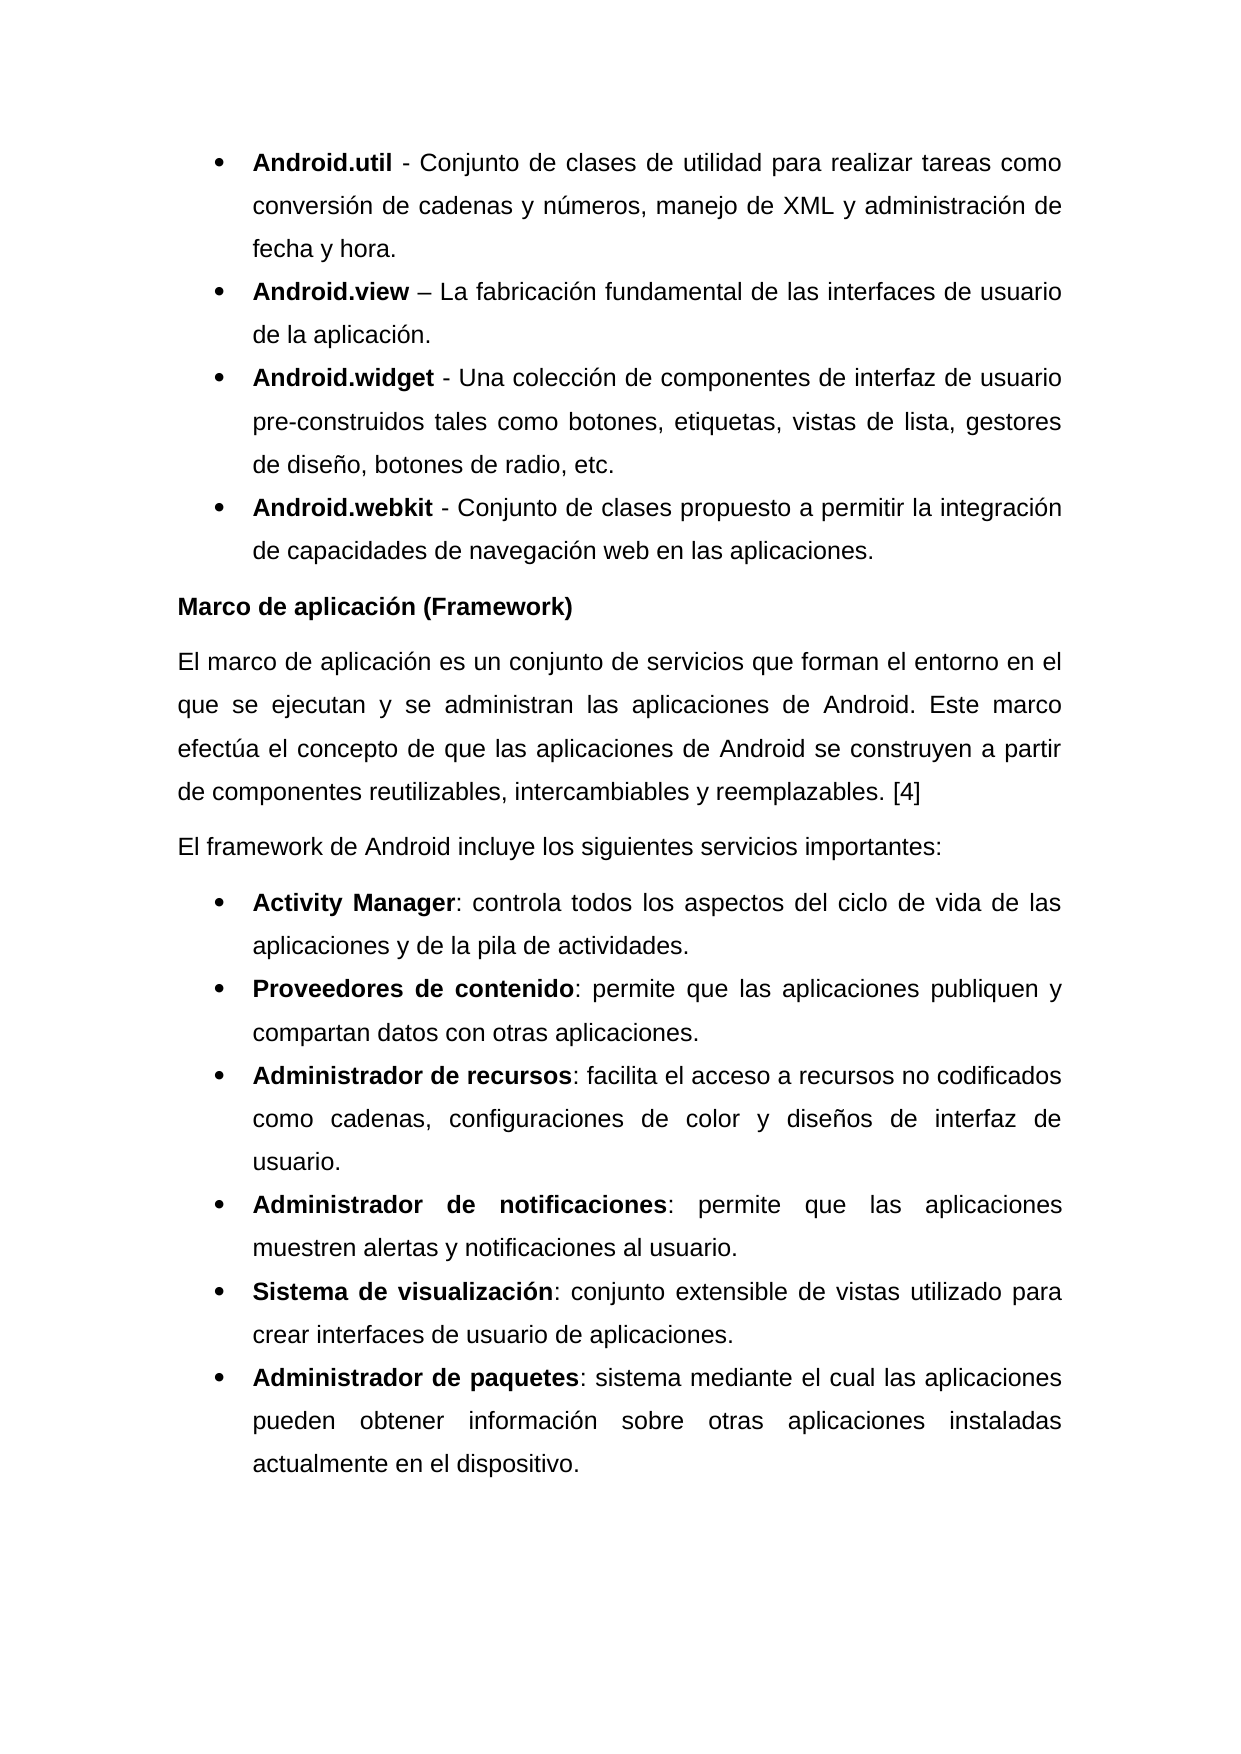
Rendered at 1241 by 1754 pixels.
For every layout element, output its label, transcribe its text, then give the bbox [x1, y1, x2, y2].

list Administrador de recursos: facilita el acceso a recursos no codificados como cadenas, configuraciones de color y diseños de interfaz de usuario. [215, 1061, 1063, 1176]
list Activity Manager: controla todos los aspectos del ciclo de vida de las aplicaciones y de la pila de actividades. [215, 888, 1063, 960]
list Android.widget - Una colección de componentes de interfaz de usuario pre-construidos tales como botones, etiquetas, vistas de lista, gestores de diseño, botones de radio, etc. [215, 363, 1063, 478]
list Proveedores de contenido: permite que las aplicaciones publiquen y compartan datos con otras aplicaciones. [215, 974, 1063, 1046]
text El marco de aplicación es un conjunto de servicios que forman el entorno en el que se ejecutan y se administran las aplicaciones de Android. Este marco efectúa el concepto de que las aplicaciones de Android se construyen a partir de componentes reutilizables, intercambiables y reemplazables. [177, 647, 1063, 806]
list Android.util - Conjunto de clases de utilidad para realizar tareas como conversión de cadenas y números, manejo de XML y administración de fecha y hora. [215, 148, 1063, 263]
list Administrador de paquetes: sistema mediante el cual las aplicaciones pueden obtener información sobre otras aplicaciones instaladas actualmente en el dispositivo. [215, 1363, 1063, 1478]
text El framework de Android incluye los siguientes servicios importantes: [177, 832, 1063, 861]
list Sistema de visualización: conjunto extensible de vistas utilizado para crear interfaces de usuario de aplicaciones. [215, 1277, 1063, 1348]
text Marco de aplicación (Framework) [177, 592, 1063, 621]
list Administrador de notificaciones: permite que las aplicaciones muestren alertas y notificaciones al usuario. [215, 1190, 1063, 1262]
list Android.webkit - Conjunto de clases propuesto a permitir la integración de capacidades de navegación web en las aplicaciones. [215, 493, 1063, 565]
list Android.view – La fabricación fundamental de las interfaces de usuario de la aplicación. [215, 277, 1063, 349]
